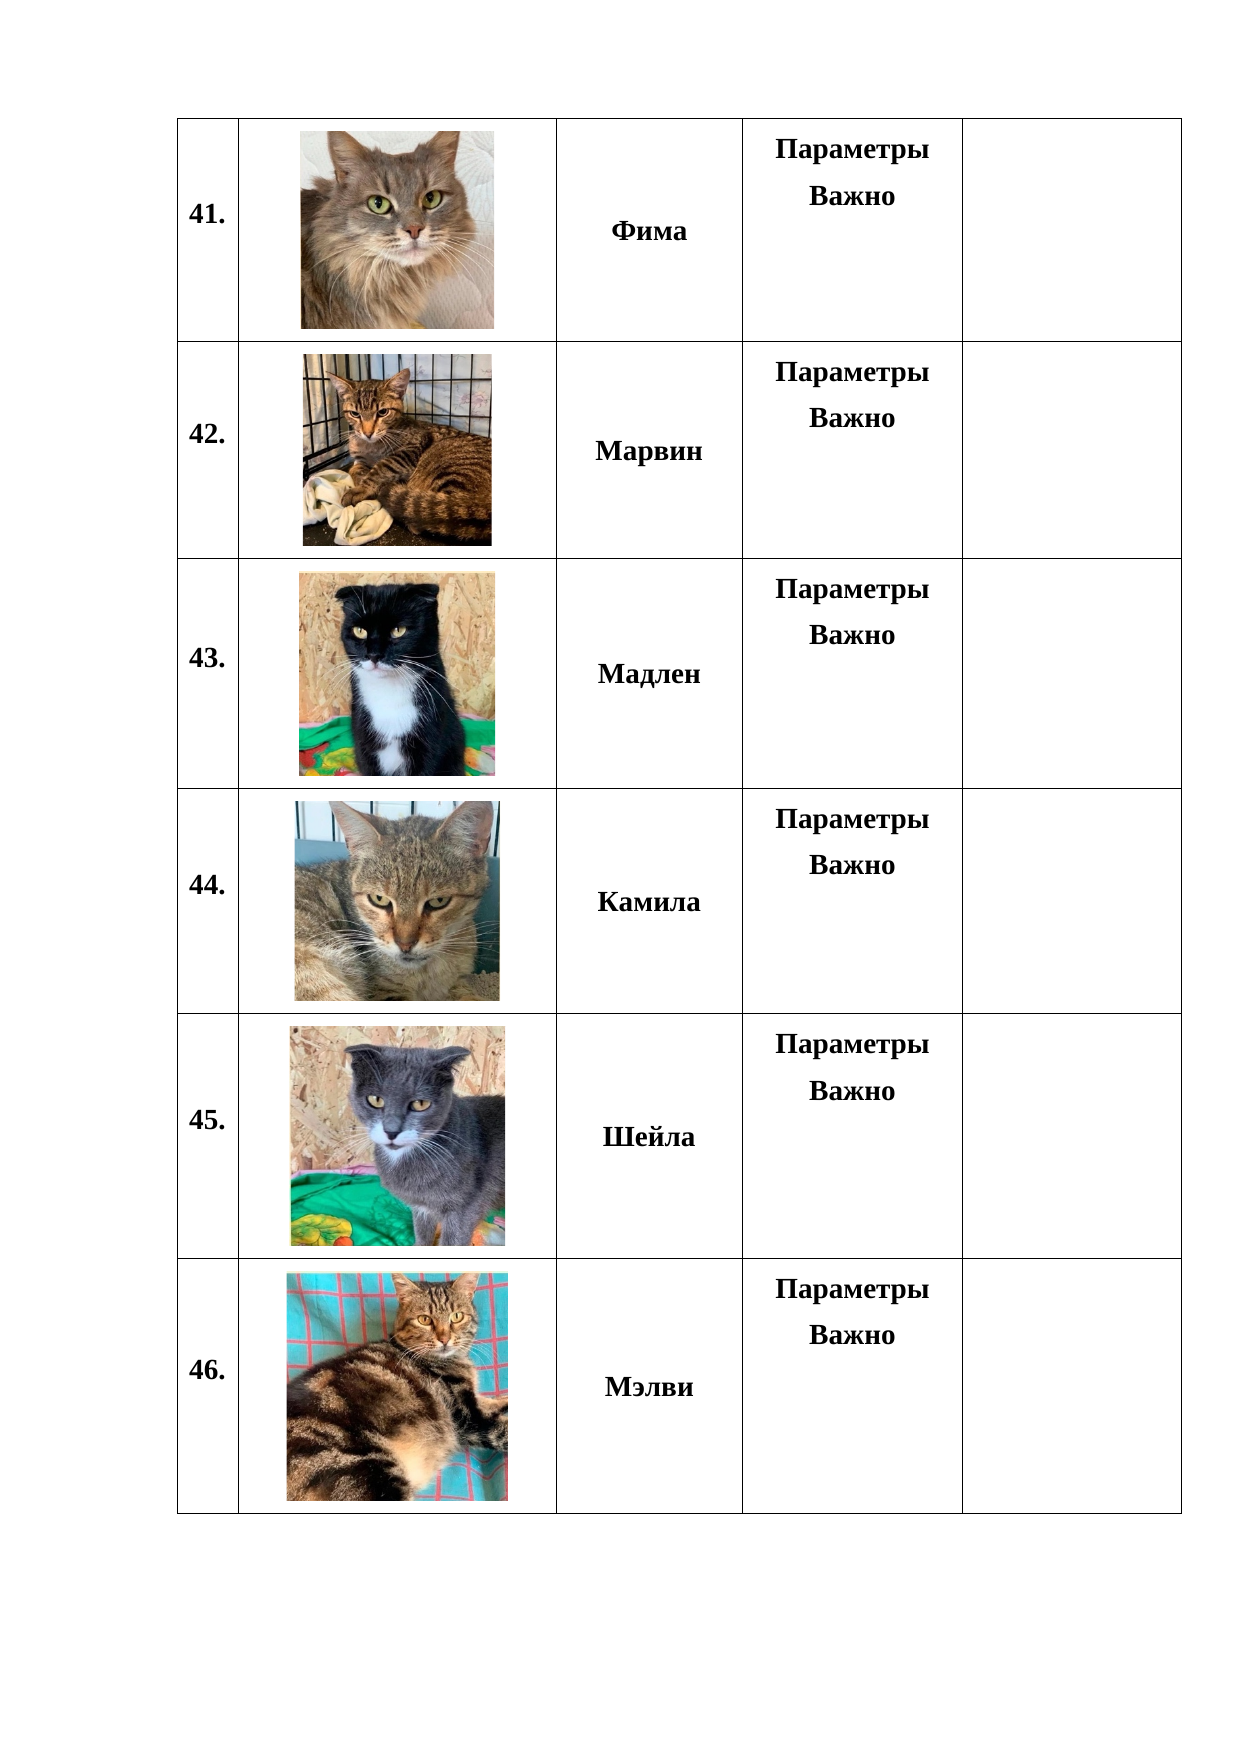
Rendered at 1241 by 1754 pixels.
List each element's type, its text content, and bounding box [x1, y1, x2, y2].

table_cell Мадлен [557, 559, 742, 788]
table_cell [963, 559, 1181, 788]
picture [289, 1026, 506, 1246]
table_cell Параметры Важно [743, 1014, 962, 1258]
table_cell Параметры Важно [743, 559, 962, 788]
picture [286, 1271, 508, 1501]
table_cell [239, 1014, 556, 1258]
table_cell [239, 119, 556, 341]
table_cell Параметры Важно [743, 789, 962, 1013]
table_cell [963, 1014, 1181, 1258]
table_cell Шейла [557, 1014, 742, 1258]
picture [294, 801, 501, 1001]
table_cell Параметры Важно [743, 342, 962, 558]
table_cell Марвин [557, 342, 742, 558]
table_cell [178, 1259, 238, 1513]
table_cell [239, 342, 556, 558]
table_cell [963, 1259, 1181, 1513]
table_cell Параметры Важно [743, 119, 962, 341]
table_cell [178, 342, 238, 558]
table_cell [178, 559, 238, 788]
table_cell [178, 1014, 238, 1258]
table_cell Мэлви [557, 1259, 742, 1513]
table_cell [239, 789, 556, 1013]
table_cell [963, 789, 1181, 1013]
table_cell [239, 1259, 556, 1513]
table_cell [963, 119, 1181, 341]
picture [302, 354, 492, 546]
table_cell [963, 342, 1181, 558]
table_cell [178, 119, 238, 341]
table_cell Камила [557, 789, 742, 1013]
table_cell [239, 559, 556, 788]
table_cell [178, 789, 238, 1013]
table_cell Фима [557, 119, 742, 341]
picture [299, 571, 496, 776]
table_cell Параметры Важно [743, 1259, 962, 1513]
picture [300, 131, 495, 329]
